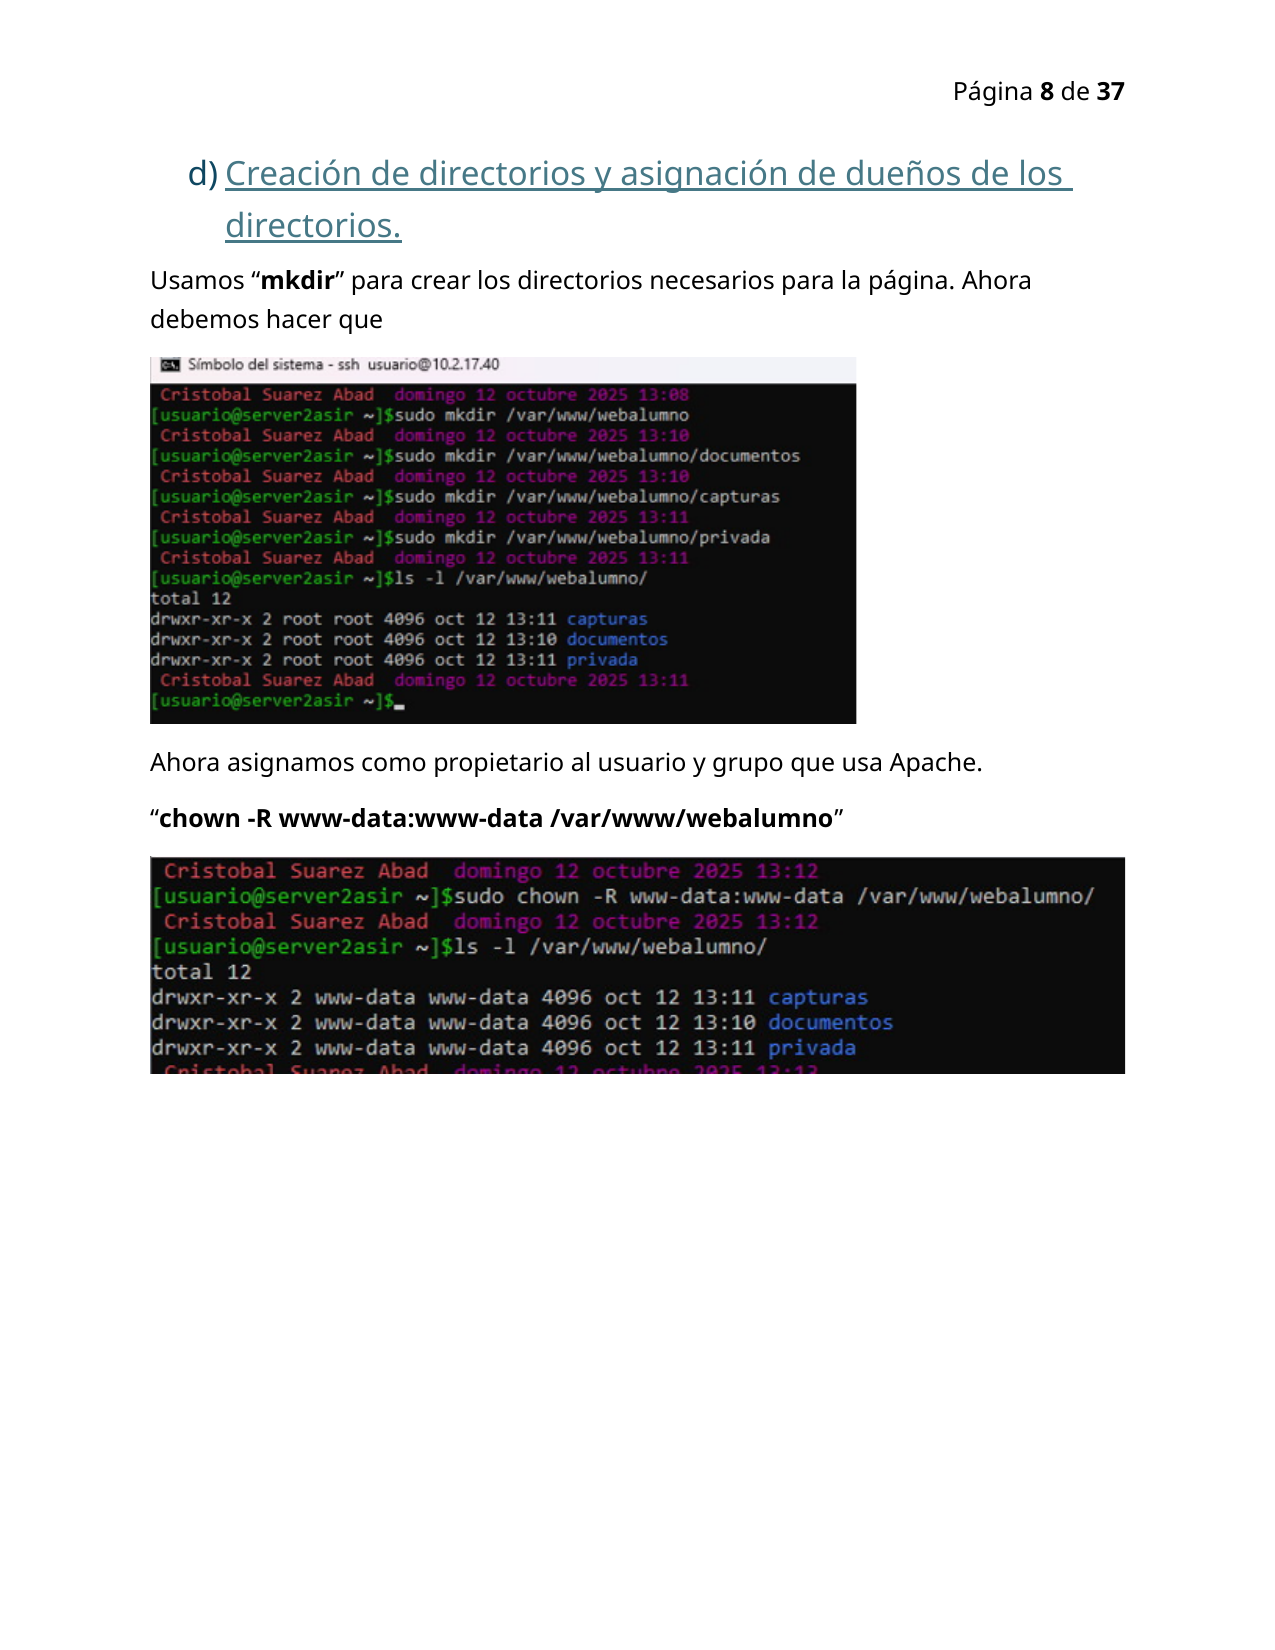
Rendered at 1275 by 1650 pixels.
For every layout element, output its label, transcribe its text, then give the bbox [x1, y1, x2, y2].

text Usamos “mkdir” para crear los directorios necesarios para la página. Ahora debemos hacer que [150, 263, 1125, 336]
text “chown -R www-data:www-data /var/www/webalumno” [150, 801, 1125, 835]
picture [150, 357, 857, 724]
text Ahora asignamos como propietario al usuario y grupo que usa Apache. [150, 745, 1125, 779]
picture [150, 856, 1125, 1074]
subtitle Creación de directorios y asignación de dueños de los directorios. [187, 150, 1125, 248]
